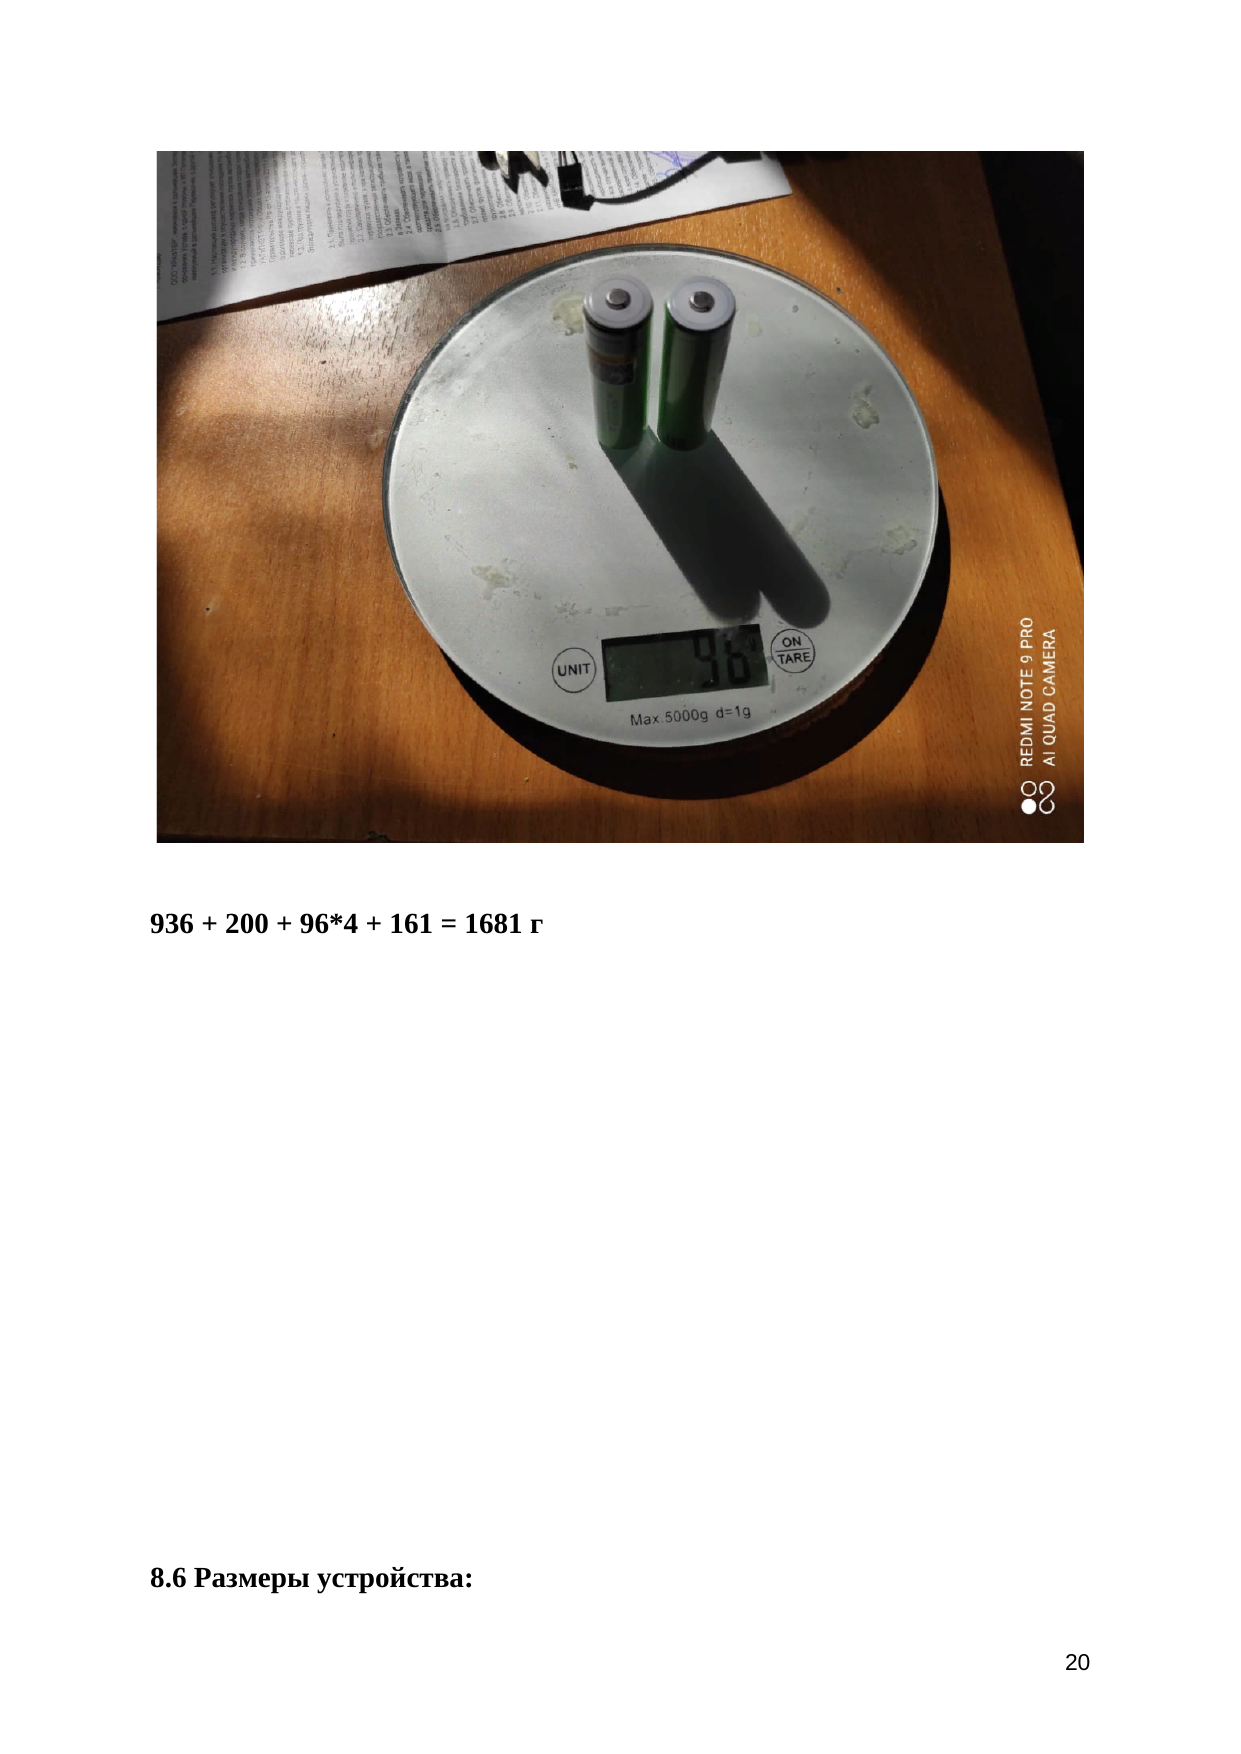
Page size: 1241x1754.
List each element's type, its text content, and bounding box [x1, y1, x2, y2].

picture [158, 151, 1084, 843]
text 936 + 200 + 96*4 + 161 = 1681 г [150, 907, 1090, 940]
text 8.6 Размеры устройства: [150, 1561, 1090, 1594]
